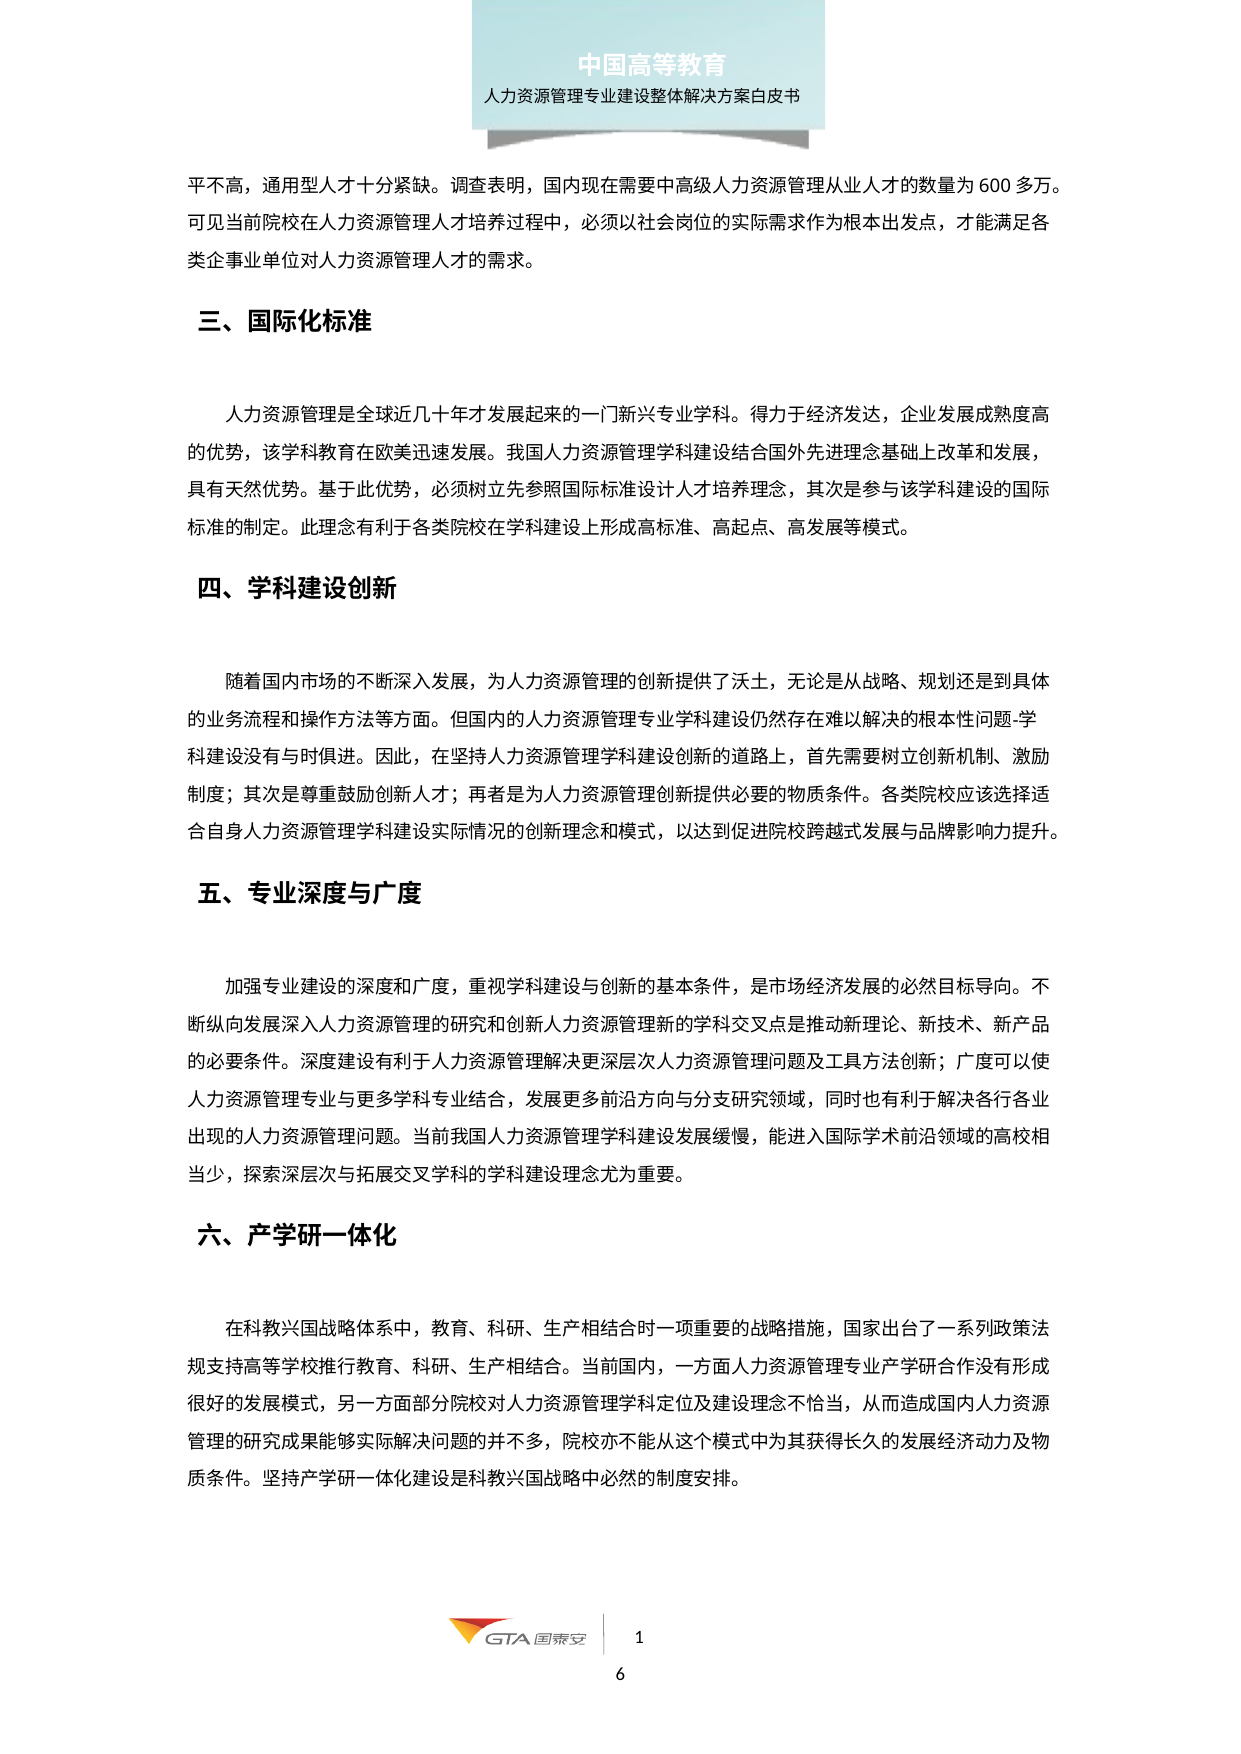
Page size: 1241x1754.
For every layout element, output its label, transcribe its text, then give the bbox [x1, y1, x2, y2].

picture [471, 0, 826, 162]
subtitle 三、国际化标准 [197, 287, 1053, 352]
subtitle 五、专业深度与广度 [197, 859, 1053, 924]
text 在科教兴国战略体系中，教育、科研、生产相结合时一项重要的战略措施，国家出台了一系列政策法规支持高等学校推行教育、科研、生产相结合。当前国内，一方面人力资源管理专业产学研合作没有形成很好的发展模式，另一方面部分院校对人力资源管理学科定位及建设理念不恰当，从而造成国内人力资源管理的研究成果能够实际解决问题的并不多，院校亦不能从这个模式中为其获得长久的发展经济动力及物质条件。坚持产学研一体化建设是科教兴国战略中必然的制度安排。 [187, 1306, 1053, 1493]
text 人力资源管理是全球近几十年才发展起来的一门新兴专业学科。得力于经济发达，企业发展成熟度高的优势，该学科教育在欧美迅速发展。我国人力资源管理学科建设结合国外先进理念基础上改革和发展，具有天然优势。基于此优势，必须树立先参照国际标准设计人才培养理念，其次是参与该学科建设的国际标准的制定。此理念有利于各类院校在学科建设上形成高标准、高起点、高发展等模式。 [187, 392, 1053, 542]
subtitle 四、学科建设创新 [197, 554, 1053, 619]
text 加强专业建设的深度和广度，重视学科建设与创新的基本条件，是市场经济发展的必然目标导向。不断纵向发展深入人力资源管理的研究和创新人力资源管理新的学科交叉点是推动新理论、新技术、新产品的必要条件。深度建设有利于人力资源管理解决更深层次人力资源管理问题及工具方法创新；广度可以使人力资源管理专业与更多学科专业结合，发展更多前沿方向与分支研究领域，同时也有利于解决各行各业出现的人力资源管理问题。当前我国人力资源管理学科建设发展缓慢，能进入国际学术前沿领域的高校相当少，探索深层次与拓展交叉学科的学科建设理念尤为重要。 [187, 963, 1053, 1188]
text 随着国内市场的不断深入发展，为人力资源管理的创新提供了沃土，无论是从战略、规划还是到具体的业务流程和操作方法等方面。但国内的人力资源管理专业学科建设仍然存在难以解决的根本性问题-学科建设没有与时俱进。因此，在坚持人力资源管理学科建设创新的道路上，首先需要树立创新机制、激励制度；其次是尊重鼓励创新人才；再者是为人力资源管理创新提供必要的物质条件。各类院校应该选择适合自身人力资源管理学科建设实际情况的创新理念和模式，以达到促进院校跨越式发展与品牌影响力提升。 [187, 659, 1053, 846]
picture [448, 1618, 587, 1645]
subtitle 六、产学研一体化 [197, 1201, 1053, 1266]
